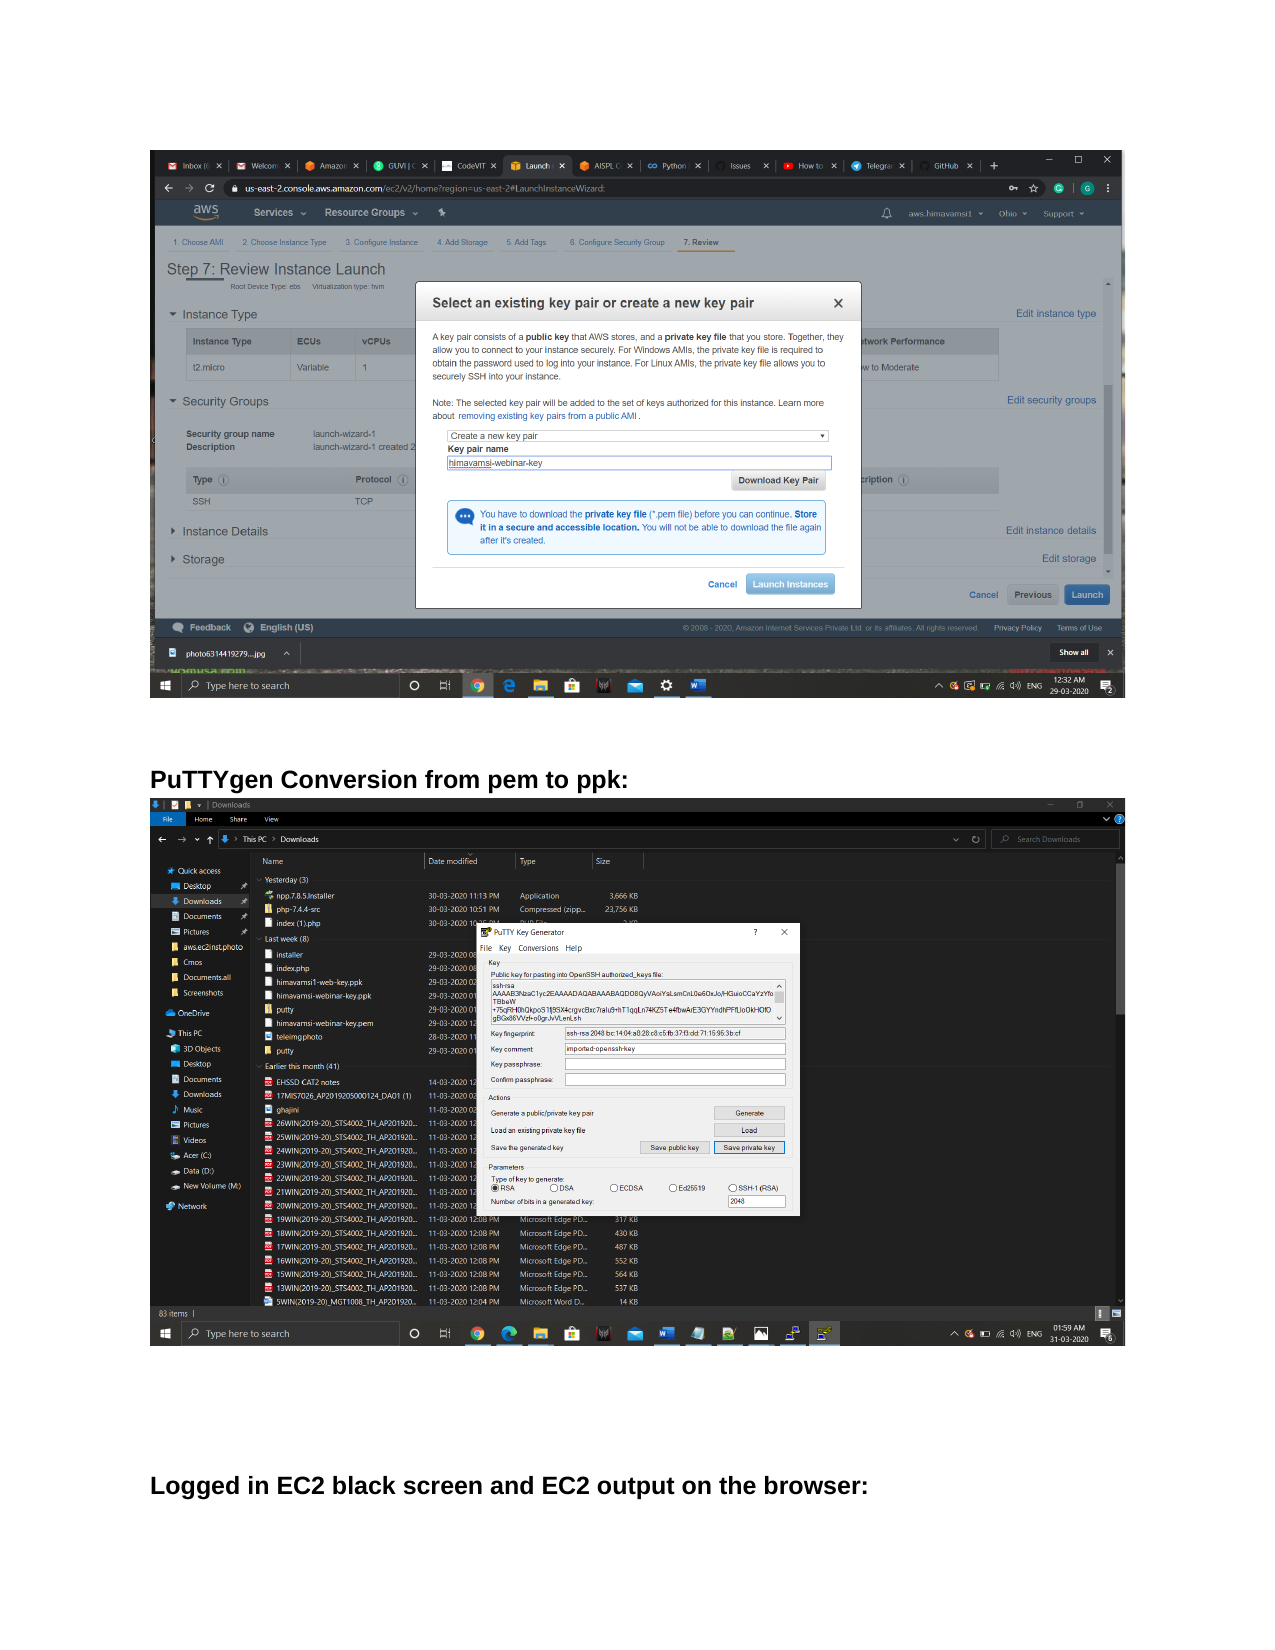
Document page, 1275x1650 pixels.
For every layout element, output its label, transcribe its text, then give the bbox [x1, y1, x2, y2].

picture [150, 150, 1125, 698]
text PuTTYgen Conversion from pem to ppk: [150, 765, 1125, 794]
text Logged in EC2 black screen and EC2 output on the browser: [150, 1471, 1125, 1499]
picture [150, 798, 1125, 1346]
